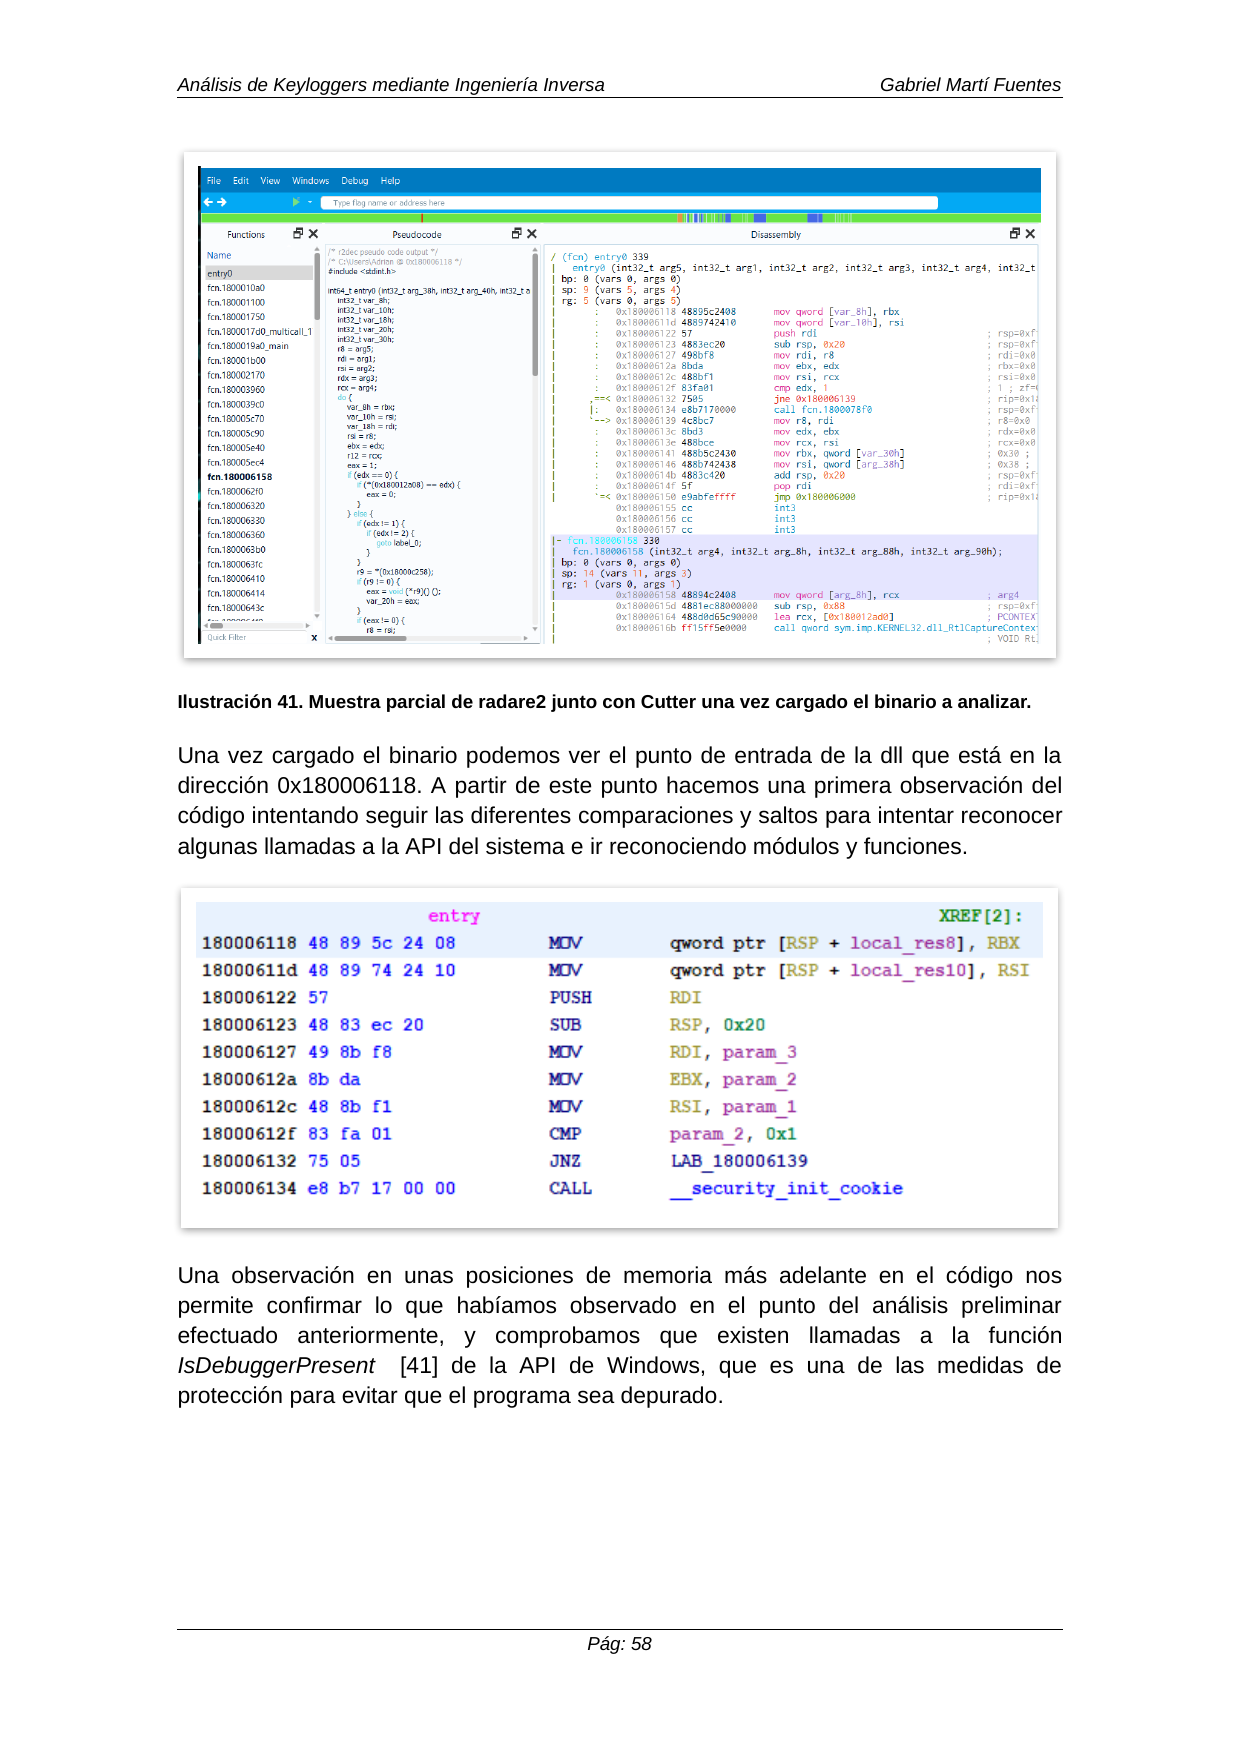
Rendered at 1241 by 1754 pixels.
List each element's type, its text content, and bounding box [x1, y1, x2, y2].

text Una vez cargado el binario podemos ver el punto de entrada de la dll que está en la dirección 0x180006118. A partir de este punto hacemos una primera observación del código intentando seguir las diferentes comparaciones y saltos para intentar reconocer algunas llamadas a la API del sistema e ir reconociendo módulos y funciones. [177, 742, 1063, 859]
picture [196, 902, 1043, 1214]
text Ilustración 41. Muestra parcial de radare2 junto con Cutter una vez cargado el binario a analizar. [177, 691, 1063, 713]
text Una observación en unas posiciones de memoria más adelante en el código nos permite confirmar lo que habíamos observado en el punto del análisis preliminar efectuado anteriormente, y comprobamos que existen llamadas a la función IsDebuggerPresent de la API de Windows, que es una de las medidas de protección para evitar que el programa sea depurado. [177, 1262, 1063, 1409]
picture [198, 166, 1041, 644]
picture [321, 197, 937, 209]
